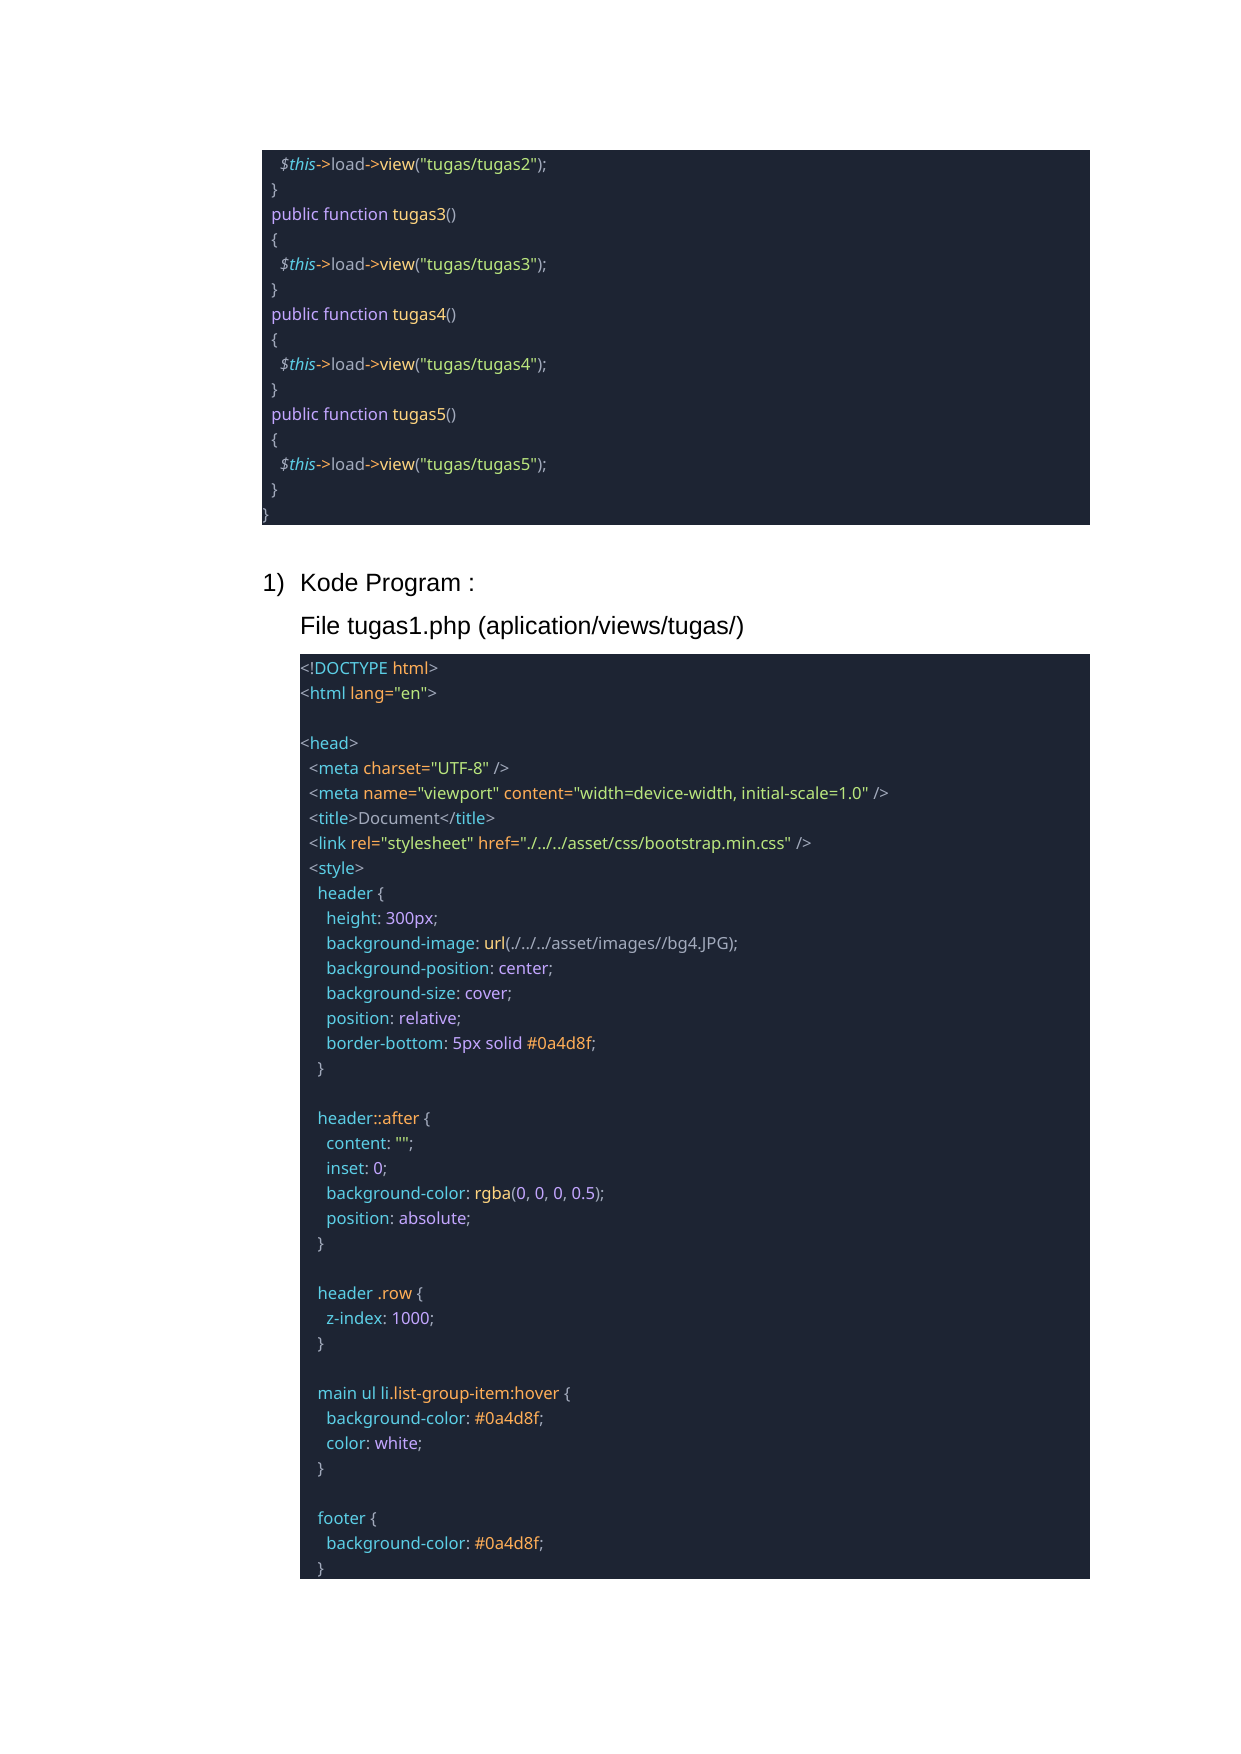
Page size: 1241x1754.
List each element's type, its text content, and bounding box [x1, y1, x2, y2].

text } [300, 1054, 1090, 1079]
text <html lang="en"> [300, 679, 1090, 704]
text background-position: center; [300, 954, 1090, 979]
text } [262, 375, 1090, 400]
text position: absolute; [300, 1204, 1090, 1229]
text content: ""; [300, 1129, 1090, 1154]
text background-image: url(./../../asset/images//bg4.JPG); [300, 929, 1090, 954]
text } [262, 475, 1090, 500]
text header .row { [300, 1279, 1090, 1304]
text background-color: rgba(0, 0, 0, 0.5); [300, 1179, 1090, 1204]
text color: white; [300, 1429, 1090, 1454]
text $this->load->view("tugas/tugas4"); [262, 350, 1090, 375]
text public function tugas3() [262, 200, 1090, 225]
text background-size: cover; [300, 979, 1090, 1004]
text { [262, 225, 1090, 250]
text header { [300, 879, 1090, 904]
text File tugas1.php (aplication/views/tugas/) [225, 611, 1088, 640]
text $this->load->view("tugas/tugas5"); [262, 450, 1090, 475]
text <style> [300, 854, 1090, 879]
text } [262, 275, 1090, 300]
text { [262, 325, 1090, 350]
text } [300, 1329, 1090, 1354]
text public function tugas4() [262, 300, 1090, 325]
text background-color: #0a4d8f; [300, 1529, 1090, 1554]
text <meta name="viewport" content="width=device-width, initial-scale=1.0" /> [300, 779, 1090, 804]
text } [300, 1554, 1090, 1579]
text header::after { [300, 1104, 1090, 1129]
text position: relative; [300, 1004, 1090, 1029]
text } [262, 175, 1090, 200]
text main ul li.list-group-item:hover { [300, 1379, 1090, 1404]
text height: 300px; [300, 904, 1090, 929]
text <head> [300, 729, 1090, 754]
text } [262, 500, 1090, 525]
text } [300, 1454, 1090, 1479]
text $this->load->view("tugas/tugas2"); [262, 150, 1090, 175]
text public function tugas5() [262, 400, 1090, 425]
text z-index: 1000; [300, 1304, 1090, 1329]
text { [262, 425, 1090, 450]
text background-color: #0a4d8f; [300, 1404, 1090, 1429]
text <!DOCTYPE html> [300, 654, 1090, 679]
list Kode Program : [262, 568, 1088, 597]
text <title>Document</title> [300, 804, 1090, 829]
text $this->load->view("tugas/tugas3"); [262, 250, 1090, 275]
text border-bottom: 5px solid #0a4d8f; [300, 1029, 1090, 1054]
text inset: 0; [300, 1154, 1090, 1179]
text <meta charset="UTF-8" /> [300, 754, 1090, 779]
text footer { [300, 1504, 1090, 1529]
text } [300, 1229, 1090, 1254]
text <link rel="stylesheet" href="./../../asset/css/bootstrap.min.css" /> [300, 829, 1090, 854]
